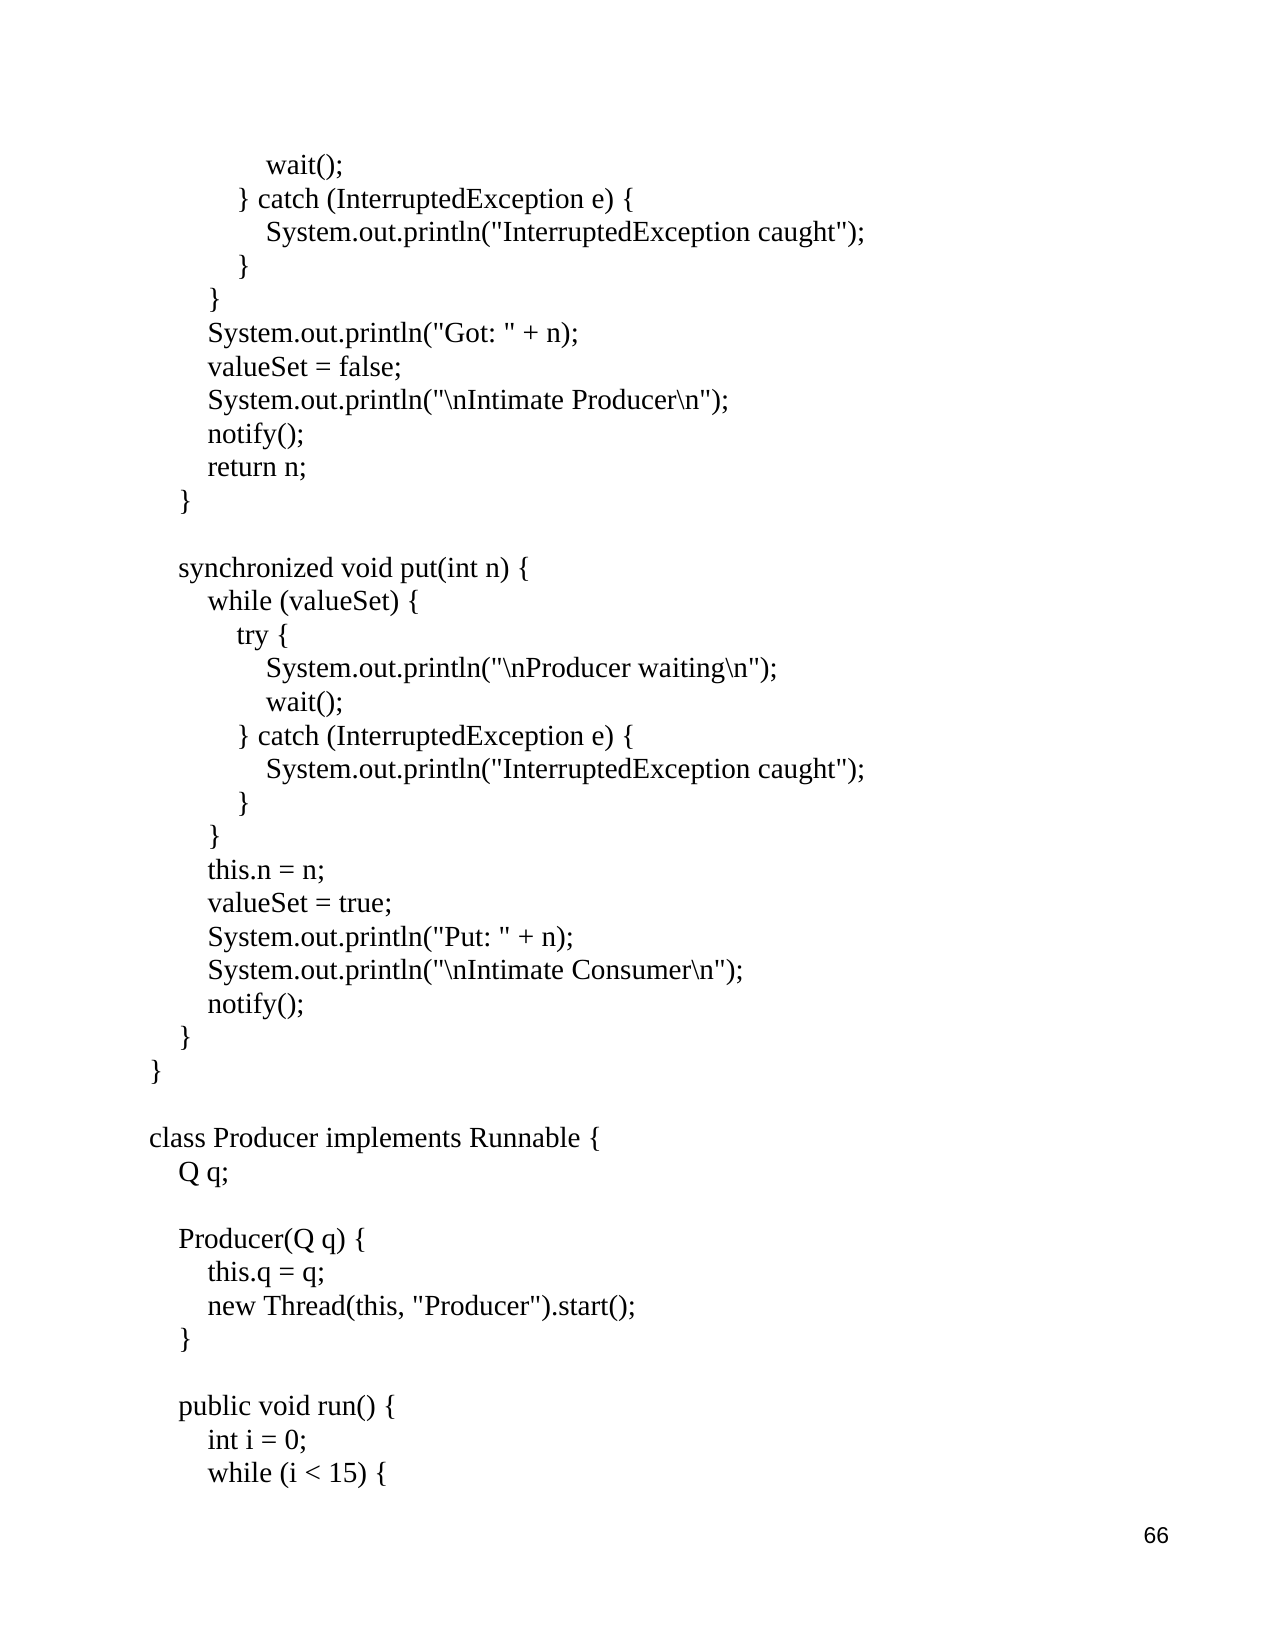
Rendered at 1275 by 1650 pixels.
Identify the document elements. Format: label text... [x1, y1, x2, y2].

text Q q; [149, 1154, 1169, 1187]
text try { [149, 617, 1169, 651]
text this.n = n; [149, 852, 1169, 885]
text valueSet = true; [149, 885, 1169, 919]
text notify(); [149, 416, 1169, 449]
text } [149, 483, 1169, 516]
text public void run() { [149, 1388, 1169, 1422]
text } [149, 282, 1169, 315]
text } [149, 1019, 1169, 1053]
text int i = 0; [149, 1422, 1169, 1456]
text synchronized void put(int n) { [149, 550, 1169, 583]
text while (i < 15) { [149, 1456, 1169, 1489]
text wait(); [149, 684, 1169, 718]
text } [149, 1321, 1169, 1355]
text return n; [149, 449, 1169, 483]
text System.out.println("\nIntimate Producer\n"); [149, 382, 1169, 416]
text } [149, 818, 1169, 852]
text System.out.println("\nProducer waiting\n"); [149, 651, 1169, 684]
text System.out.println("InterruptedException caught"); [149, 751, 1169, 785]
text } [149, 785, 1169, 818]
text System.out.println("InterruptedException caught"); [149, 214, 1169, 248]
text valueSet = false; [149, 349, 1169, 382]
text } catch (InterruptedException e) { [149, 718, 1169, 751]
text System.out.println("Put: " + n); [149, 919, 1169, 952]
text class Producer implements Runnable { [149, 1120, 1169, 1154]
text while (valueSet) { [149, 583, 1169, 617]
text } catch (InterruptedException e) { [149, 181, 1169, 214]
text System.out.println("Got: " + n); [149, 315, 1169, 349]
text } [149, 248, 1169, 282]
text this.q = q; [149, 1254, 1169, 1288]
text notify(); [149, 986, 1169, 1019]
text Producer(Q q) { [149, 1221, 1169, 1254]
text wait(); [149, 147, 1169, 181]
text new Thread(this, "Producer").start(); [149, 1288, 1169, 1321]
text } [149, 1053, 1169, 1087]
text System.out.println("\nIntimate Consumer\n"); [149, 952, 1169, 986]
